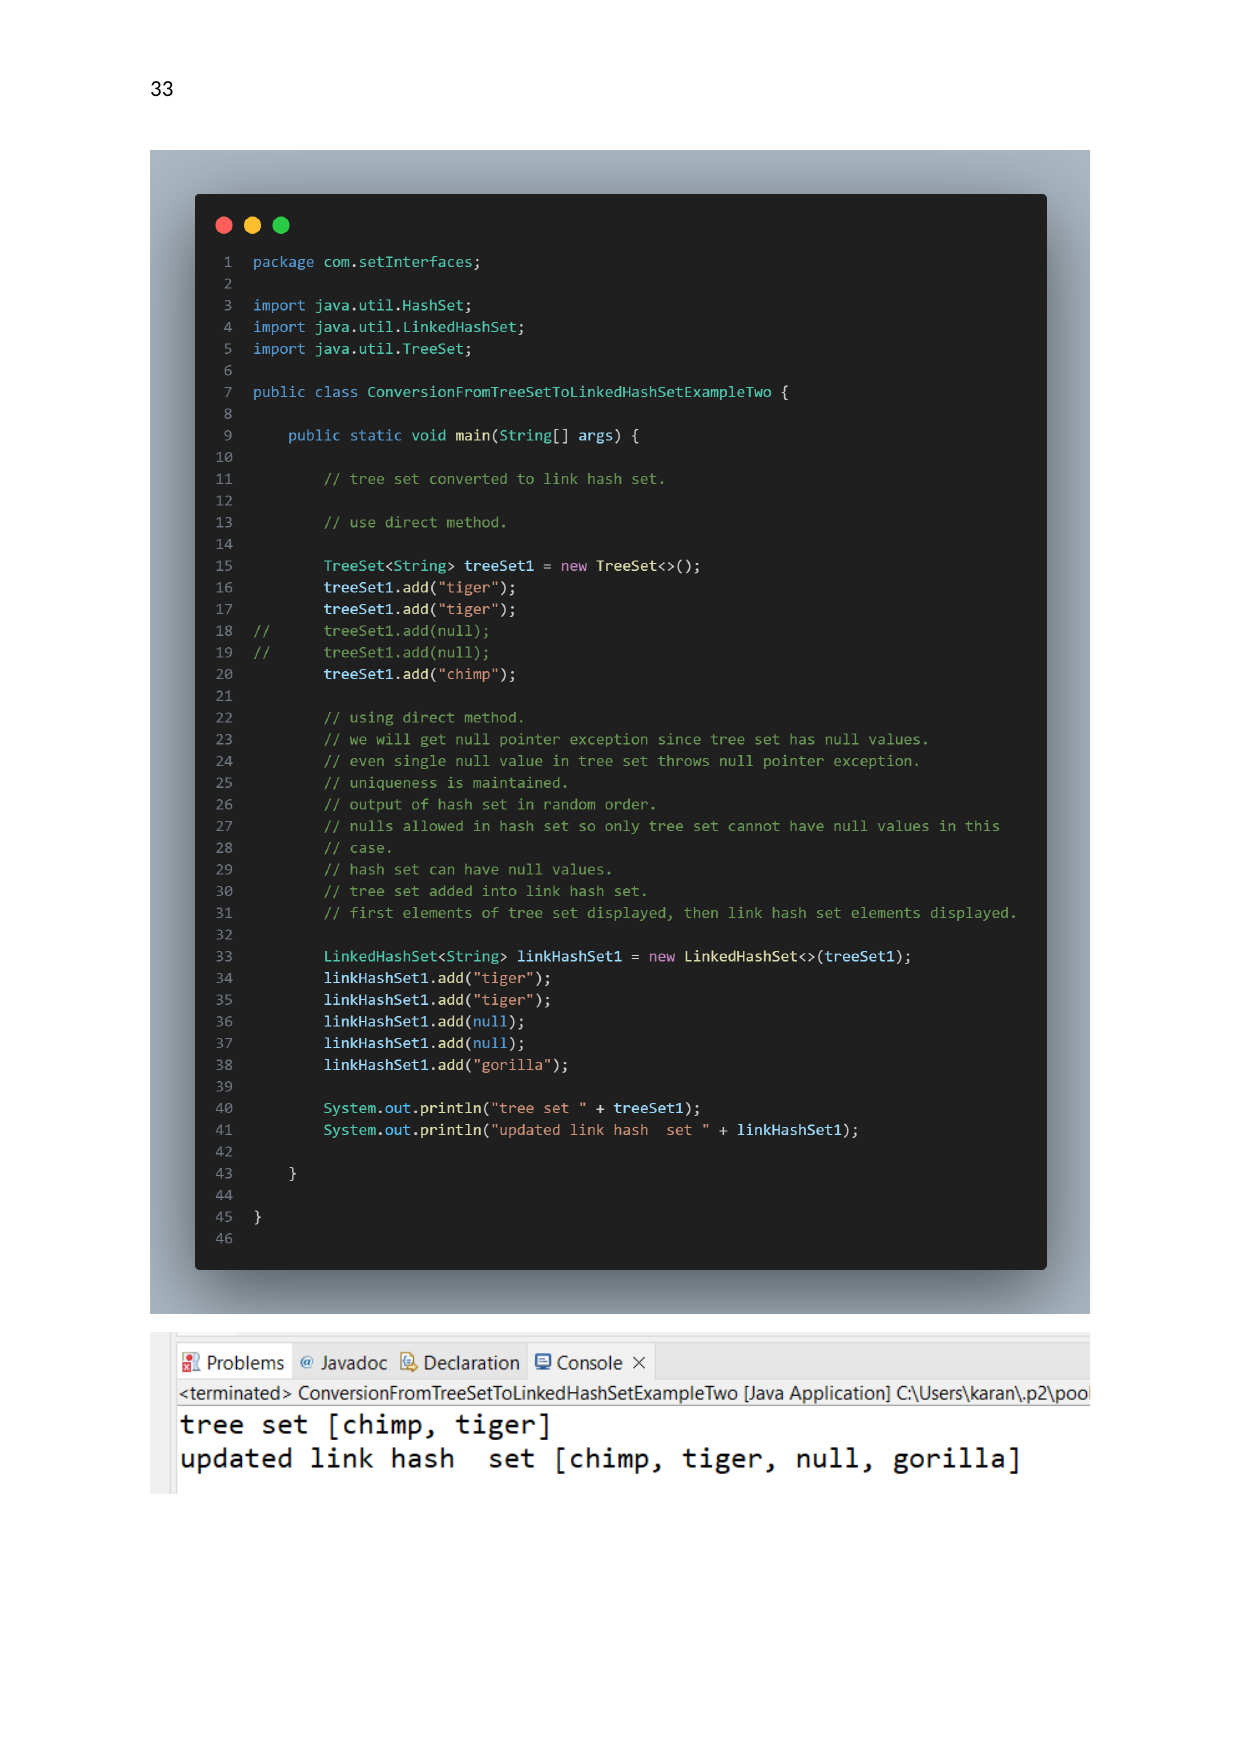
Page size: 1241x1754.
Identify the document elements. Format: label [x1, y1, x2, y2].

picture [150, 1332, 1091, 1494]
picture [150, 150, 1091, 1314]
